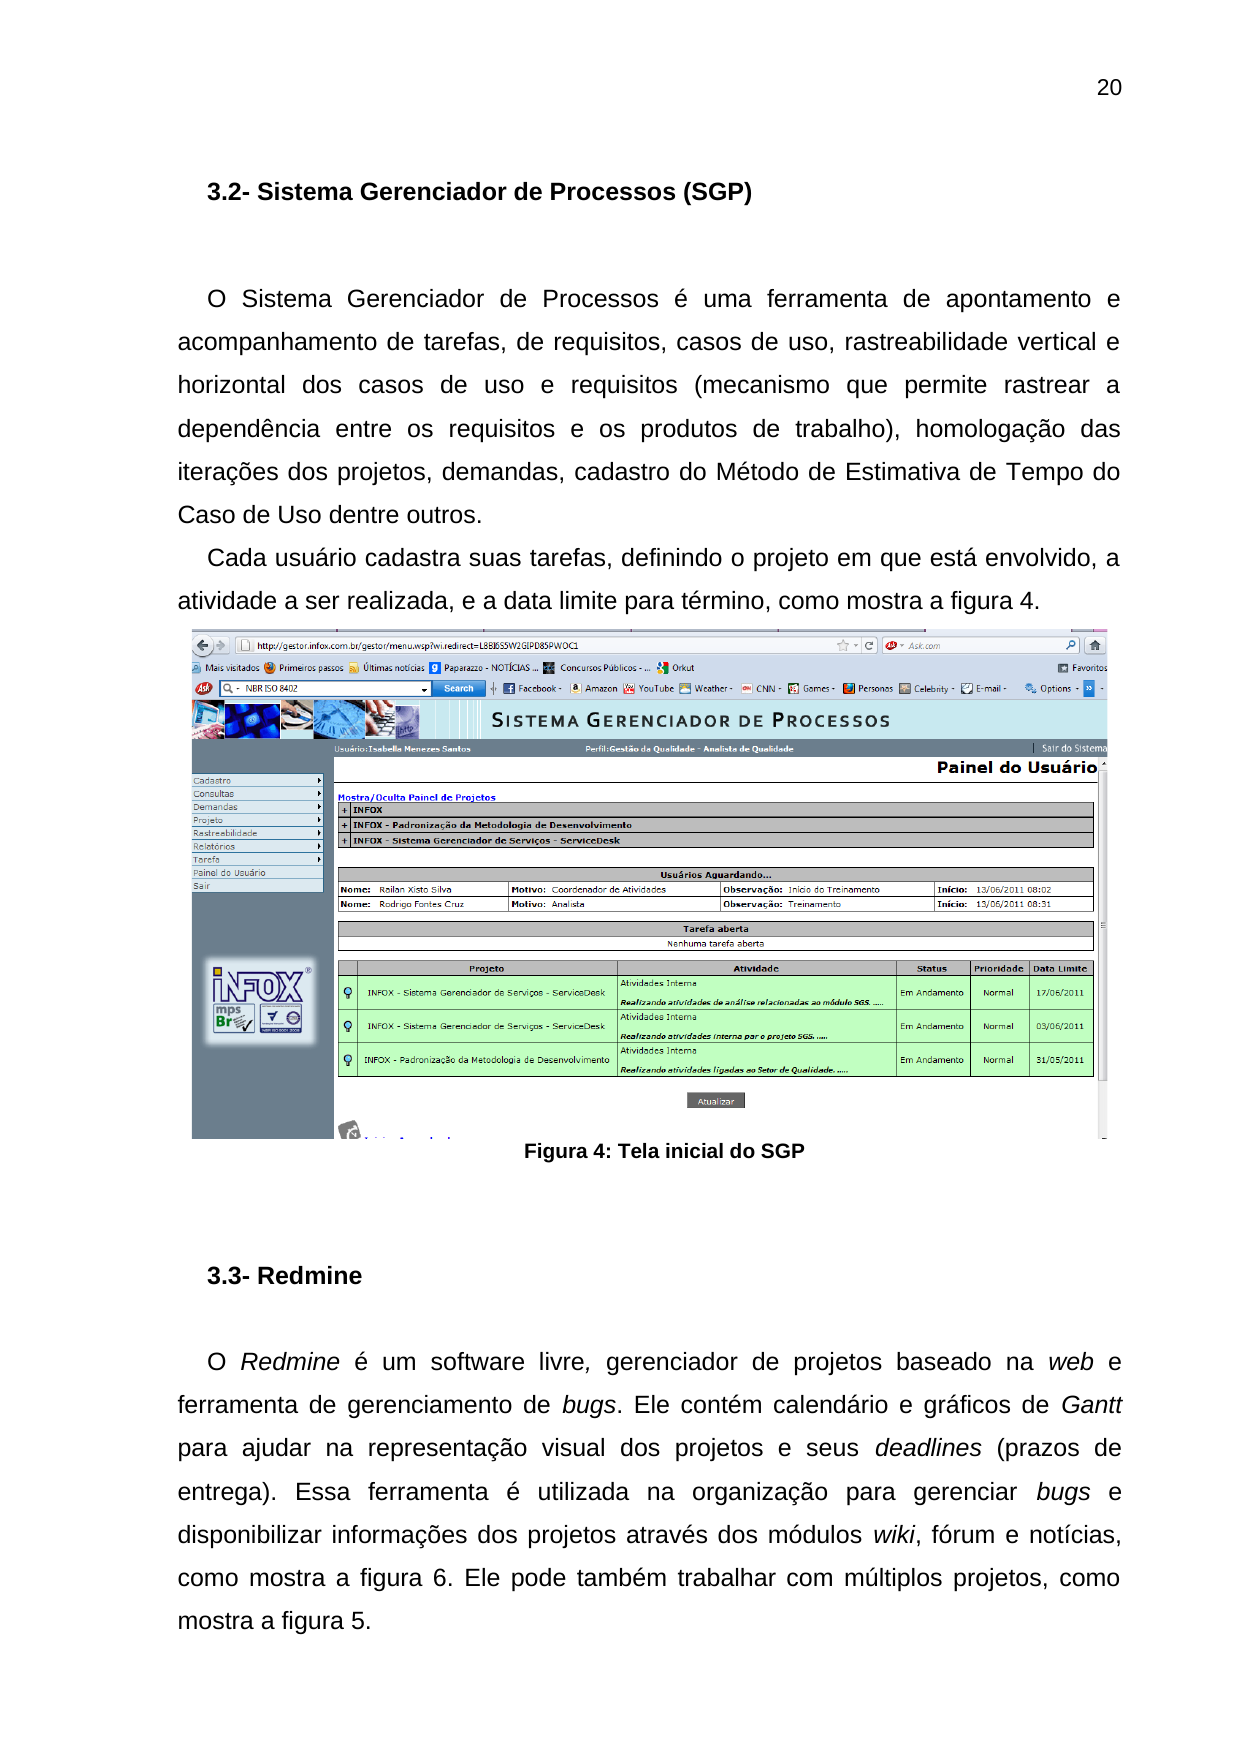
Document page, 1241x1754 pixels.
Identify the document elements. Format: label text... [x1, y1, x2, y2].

text O Redmine é um software livre, gerenciador de projetos baseado na web e ferramenta de gerenciamento de bugs. Ele contém calendário e gráficos de Gantt para ajudar na representação visual dos projetos e seus deadlines (prazos de entrega). Essa ferramenta é utilizada na organização para gerenciar bugs e disponibilizar informações dos projetos através dos módulos wiki, fórum e notícias, como mostra a figura 6. Ele pode também trabalhar com múltiplos projetos, como mostra a figura 5. [177, 1347, 1122, 1635]
text Figura 4: Tela inicial do SGP [177, 1139, 1122, 1163]
text 3.3- Redmine [177, 1261, 1122, 1290]
picture [191, 629, 1108, 1139]
text Cada usuário cadastra suas tarefas, definindo o projeto em que está envolvido, a atividade a ser realizada, e a data limite para término, como mostra a figura 4. [177, 543, 1122, 615]
text 3.2- Sistema Gerenciador de Processos (SGP) [177, 177, 1122, 206]
text O Sistema Gerenciador de Processos é uma ferramenta de apontamento e acompanhamento de tarefas, de requisitos, casos de uso, rastreabilidade vertical e horizontal dos casos de uso e requisitos (mecanismo que permite rastrear a dependência entre os requisitos e os produtos de trabalho), homologação das iterações dos projetos, demandas, cadastro do Método de Estimativa de Tempo do Caso de Uso dentre outros. [177, 284, 1122, 529]
